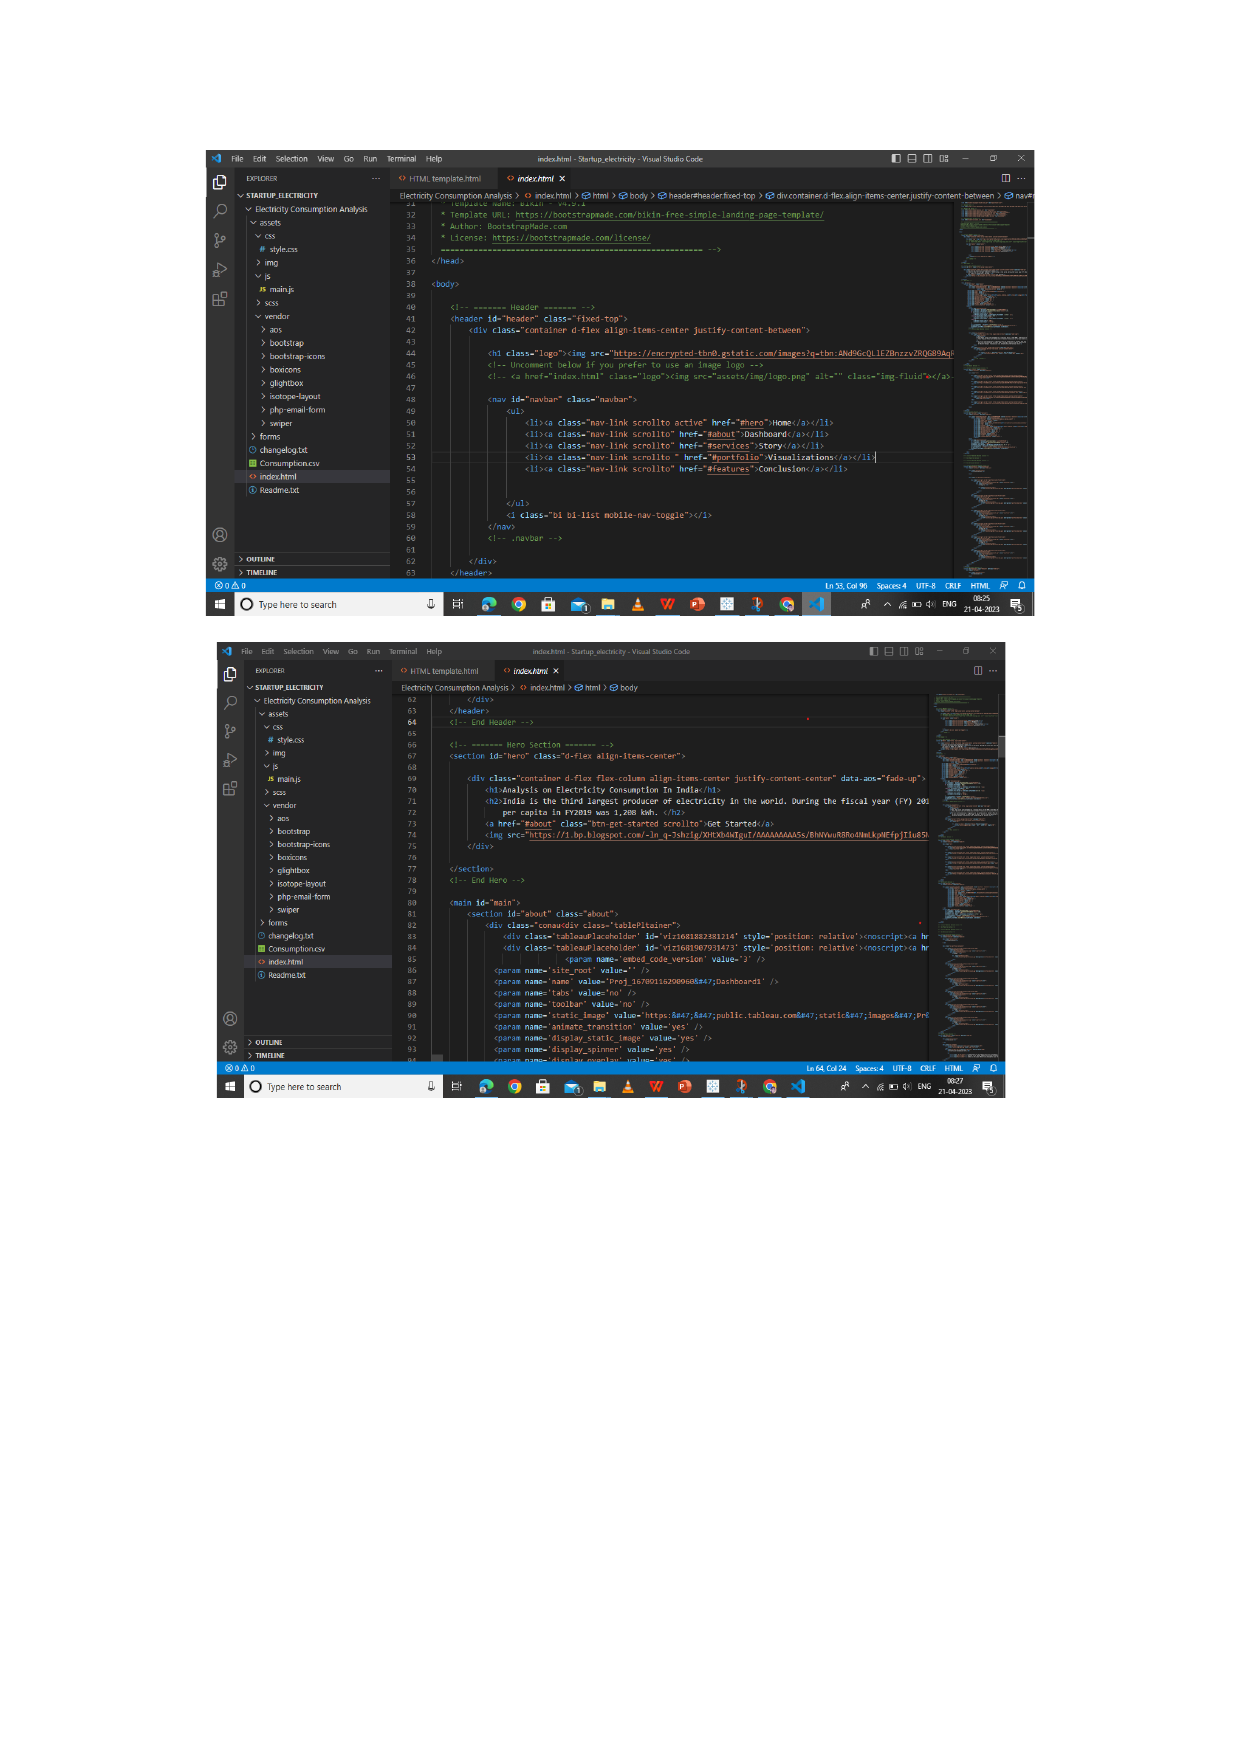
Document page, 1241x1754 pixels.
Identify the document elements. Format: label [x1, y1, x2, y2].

picture [205, 150, 1035, 616]
picture [216, 642, 1006, 1098]
